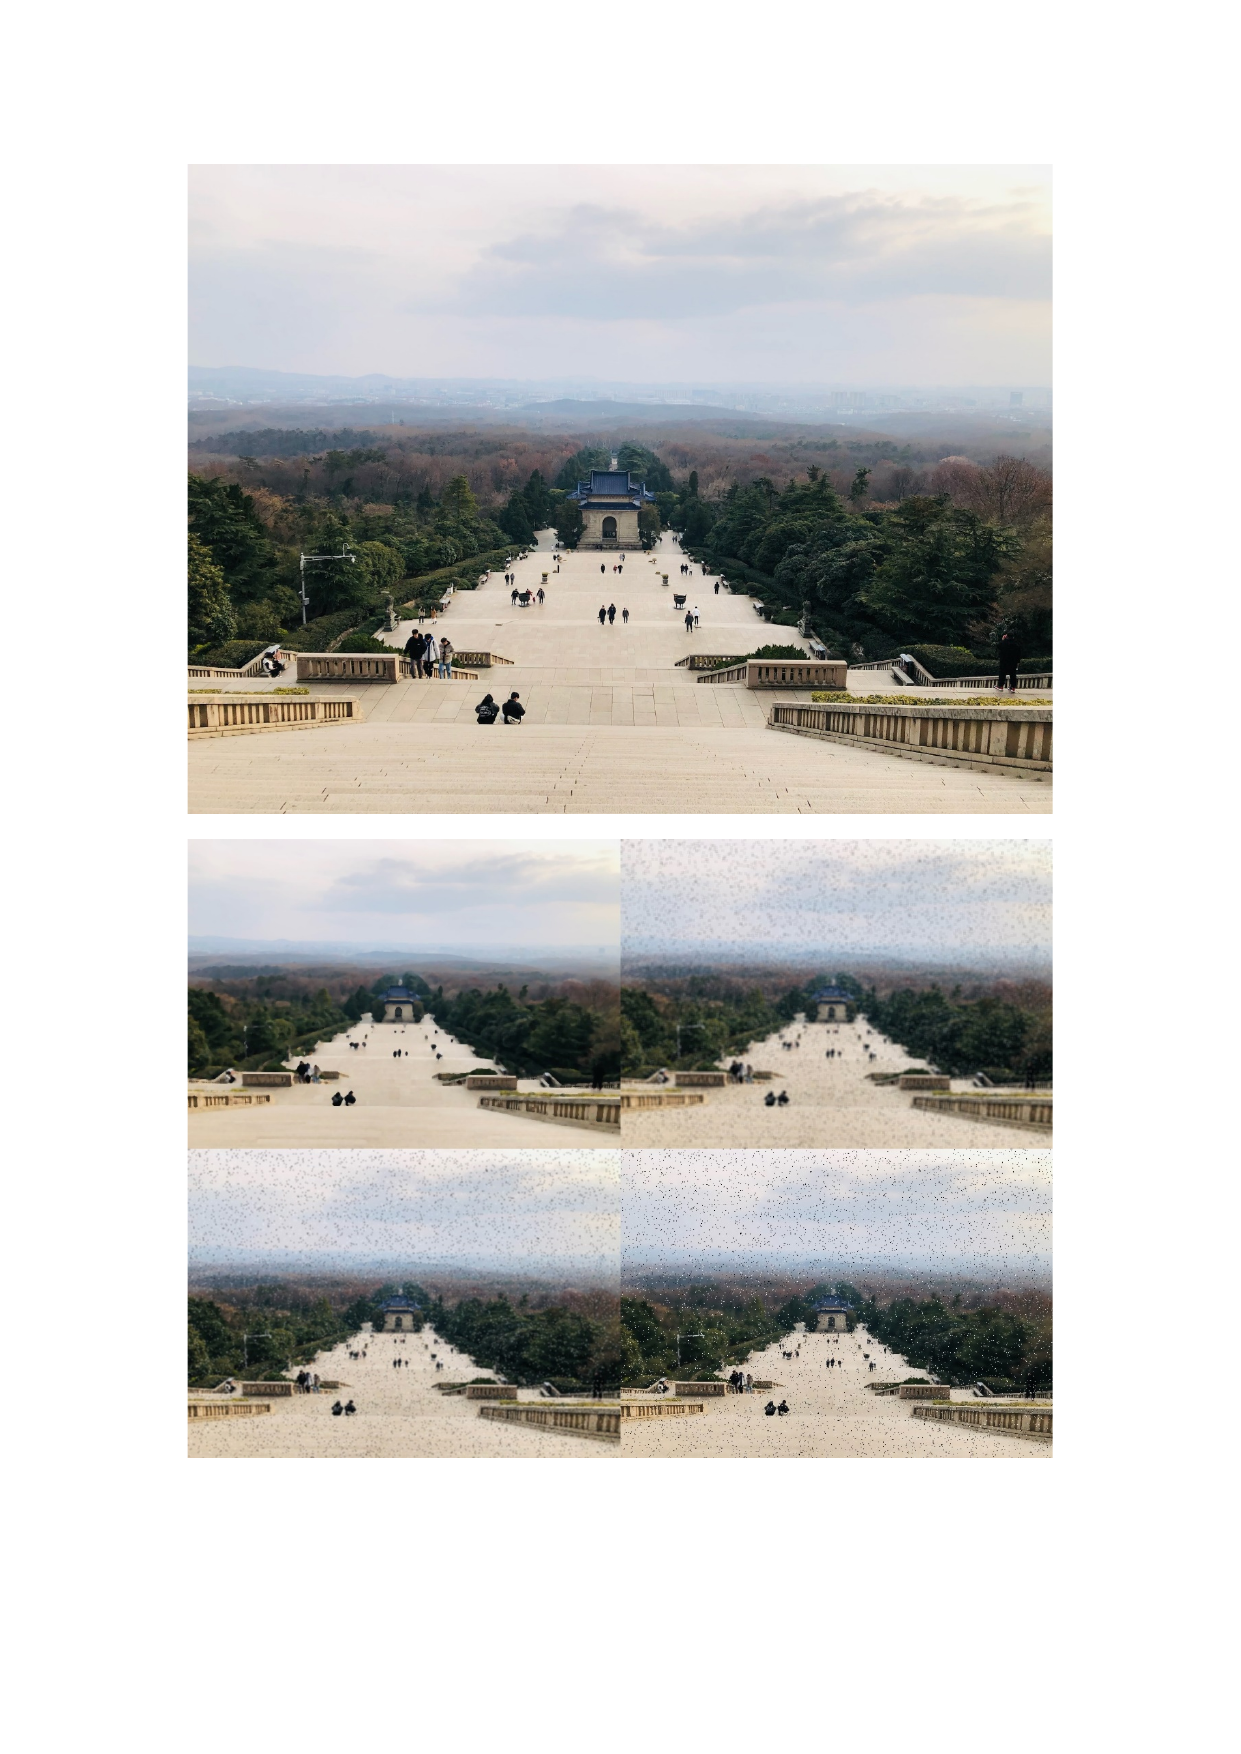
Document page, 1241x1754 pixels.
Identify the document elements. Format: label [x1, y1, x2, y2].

picture [187, 164, 1053, 814]
picture [187, 839, 1053, 1458]
